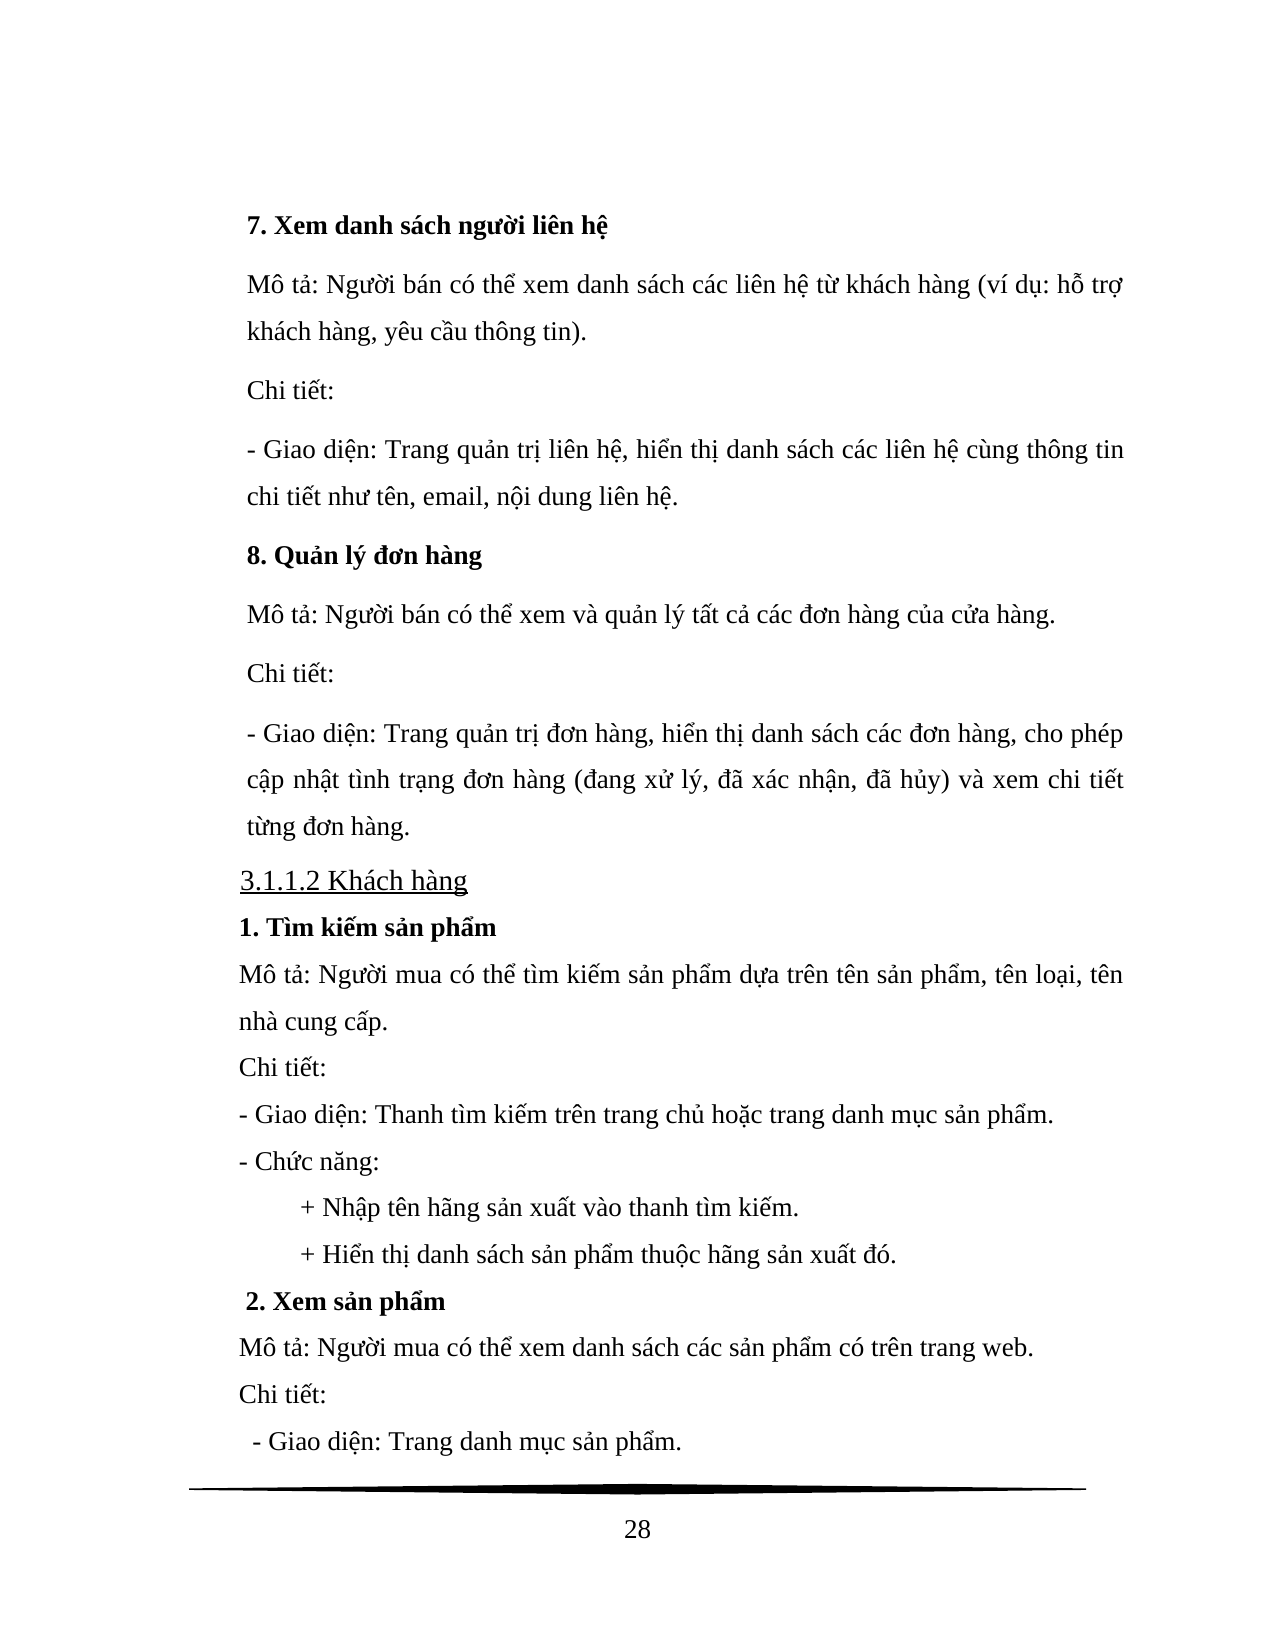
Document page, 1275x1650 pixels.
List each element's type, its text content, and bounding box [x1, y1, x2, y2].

list 1. Tìm kiếm sản phẩm [239, 912, 1125, 943]
list Chi tiết: [239, 1052, 1125, 1083]
list 2. Xem sản phẩm [239, 1285, 1125, 1316]
list Mô tả: Người mua có thể tìm kiếm sản phẩm dựa trên tên sản phẩm, tên loại, tên nhà cung cấp. [239, 958, 1125, 1036]
list - Chức năng: [239, 1145, 1125, 1176]
text 8. Quản lý đơn hàng [247, 539, 1125, 570]
text - Giao diện: Trang quản trị liên hệ, hiển thị danh sách các liên hệ cùng thông tin chi tiết như tên, email, nội dung liên hệ. [247, 433, 1125, 511]
list Mô tả: Người mua có thể xem danh sách các sản phẩm có trên trang web. [239, 1332, 1125, 1363]
text Chi tiết: [247, 374, 1125, 405]
list - Giao diện: Thanh tìm kiếm trên trang chủ hoặc trang danh mục sản phẩm. [239, 1098, 1125, 1129]
text Mô tả: Người bán có thể xem và quản lý tất cả các đơn hàng của cửa hàng. [247, 598, 1125, 629]
text - Giao diện: Trang quản trị đơn hàng, hiển thị danh sách các đơn hàng, cho phép cập nhật tình trạng đơn hàng (đang xử lý, đã xác nhận, đã hủy) và xem chi tiết từng đơn hàng. [247, 717, 1125, 841]
list + Nhập tên hãng sản xuất vào thanh tìm kiếm. [239, 1192, 1125, 1223]
text Mô tả: Người bán có thể xem danh sách các liên hệ từ khách hàng (ví dụ: hỗ trợ khách hàng, yêu cầu thông tin). [247, 268, 1125, 346]
list + Hiển thị danh sách sản phẩm thuộc hãng sản xuất đó. [239, 1238, 1125, 1269]
text 7. Xem danh sách người liên hệ [247, 209, 1125, 240]
text Chi tiết: [247, 657, 1125, 689]
subtitle 3.1.1.2 Khách hàng [240, 863, 1125, 896]
list Chi tiết: [239, 1378, 1125, 1409]
list - Giao diện: Trang danh mục sản phẩm. [239, 1425, 1125, 1456]
